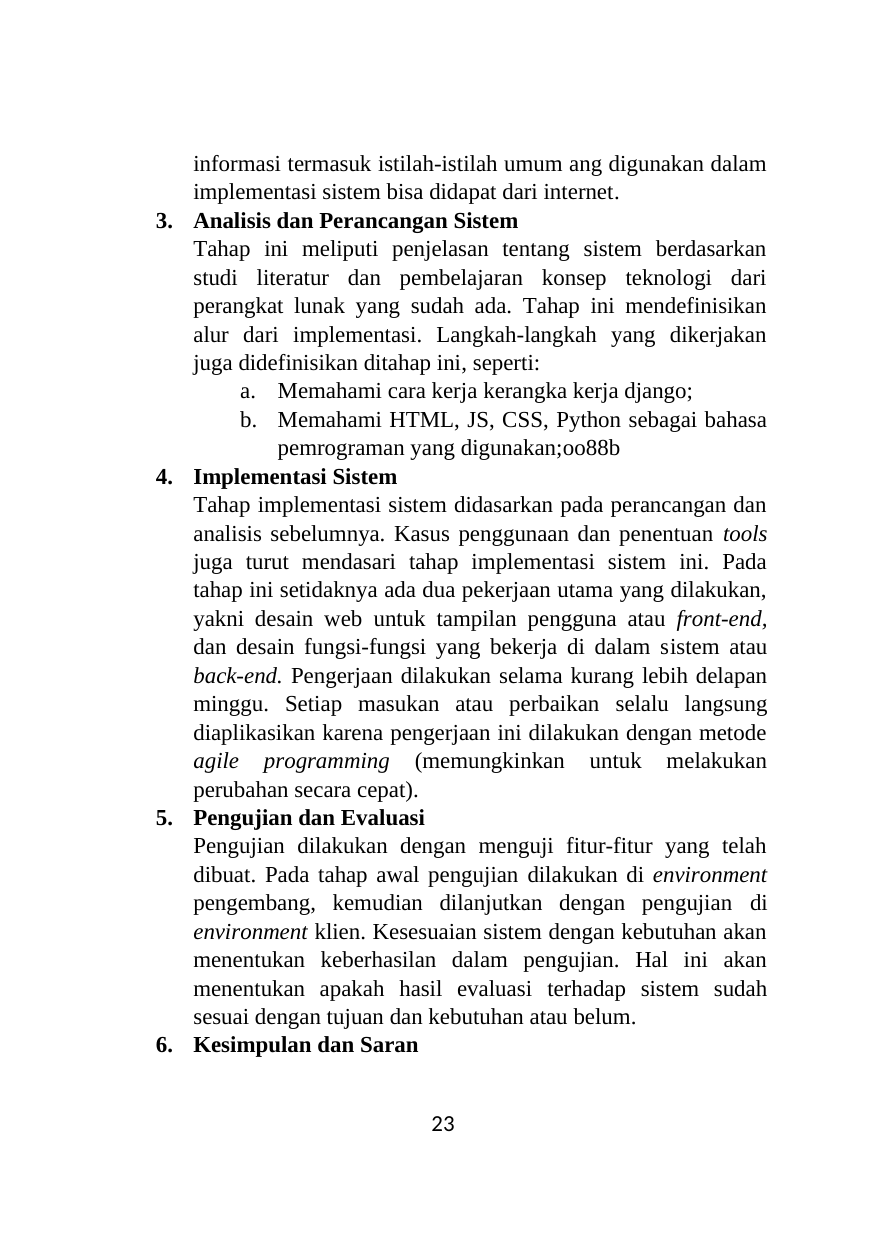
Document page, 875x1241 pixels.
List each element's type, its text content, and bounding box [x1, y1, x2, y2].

list Analisis dan Perancangan Sistem [156, 207, 767, 233]
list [193, 150, 767, 205]
list Implementasi Sistem [156, 463, 767, 489]
list Kesimpulan dan Saran [156, 1032, 767, 1058]
list Tahap implementasi sistem didasarkan pada perancangan dan analisis sebelumnya. Kasus penggunaan dan penentuan tools juga turut mendasari tahap implementasi sistem ini. Pada tahap ini setidaknya ada dua pekerjaan utama yang dilakukan, yakni desain web untuk tampilan pengguna atau front-end, dan desain fungsi-fungsi yang bekerja di dalam sistem atau back-end. Pengerjaan dilakukan selama kurang lebih delapan minggu. Setiap masukan atau perbaikan selalu langsung diaplikasikan karena pengerjaan ini dilakukan dengan metode agile programming (memungkinkan untuk melakukan perubahan secara cepat). [193, 491, 767, 802]
list Tahap ini meliputi penjelasan tentang sistem berdasarkan studi literatur dan pembelajaran konsep teknologi dari perangkat lunak yang sudah ada. Tahap ini mendefinisikan alur dari implementasi. Langkah-langkah yang dikerjakan juga didefinisikan ditahap ini, seperti: [193, 235, 767, 375]
list Memahami HTML, JS, CSS, Python sebagai bahasa pemrograman yang digunakan;oo88b [240, 406, 767, 461]
list Memahami cara kerja kerangka kerja django; [240, 377, 767, 404]
list Pengujian dan Evaluasi [156, 804, 767, 830]
list Pengujian dilakukan dengan menguji fitur-fitur yang telah dibuat. Pada tahap awal pengujian dilakukan di environment pengembang, kemudian dilanjutkan dengan pengujian di environment klien. Kesesuaian sistem dengan kebutuhan akan menentukan keberhasilan dalam pengujian. Hal ini akan menentukan apakah hasil evaluasi terhadap sistem sudah sesuai dengan tujuan dan kebutuhan atau belum. [193, 832, 767, 1029]
